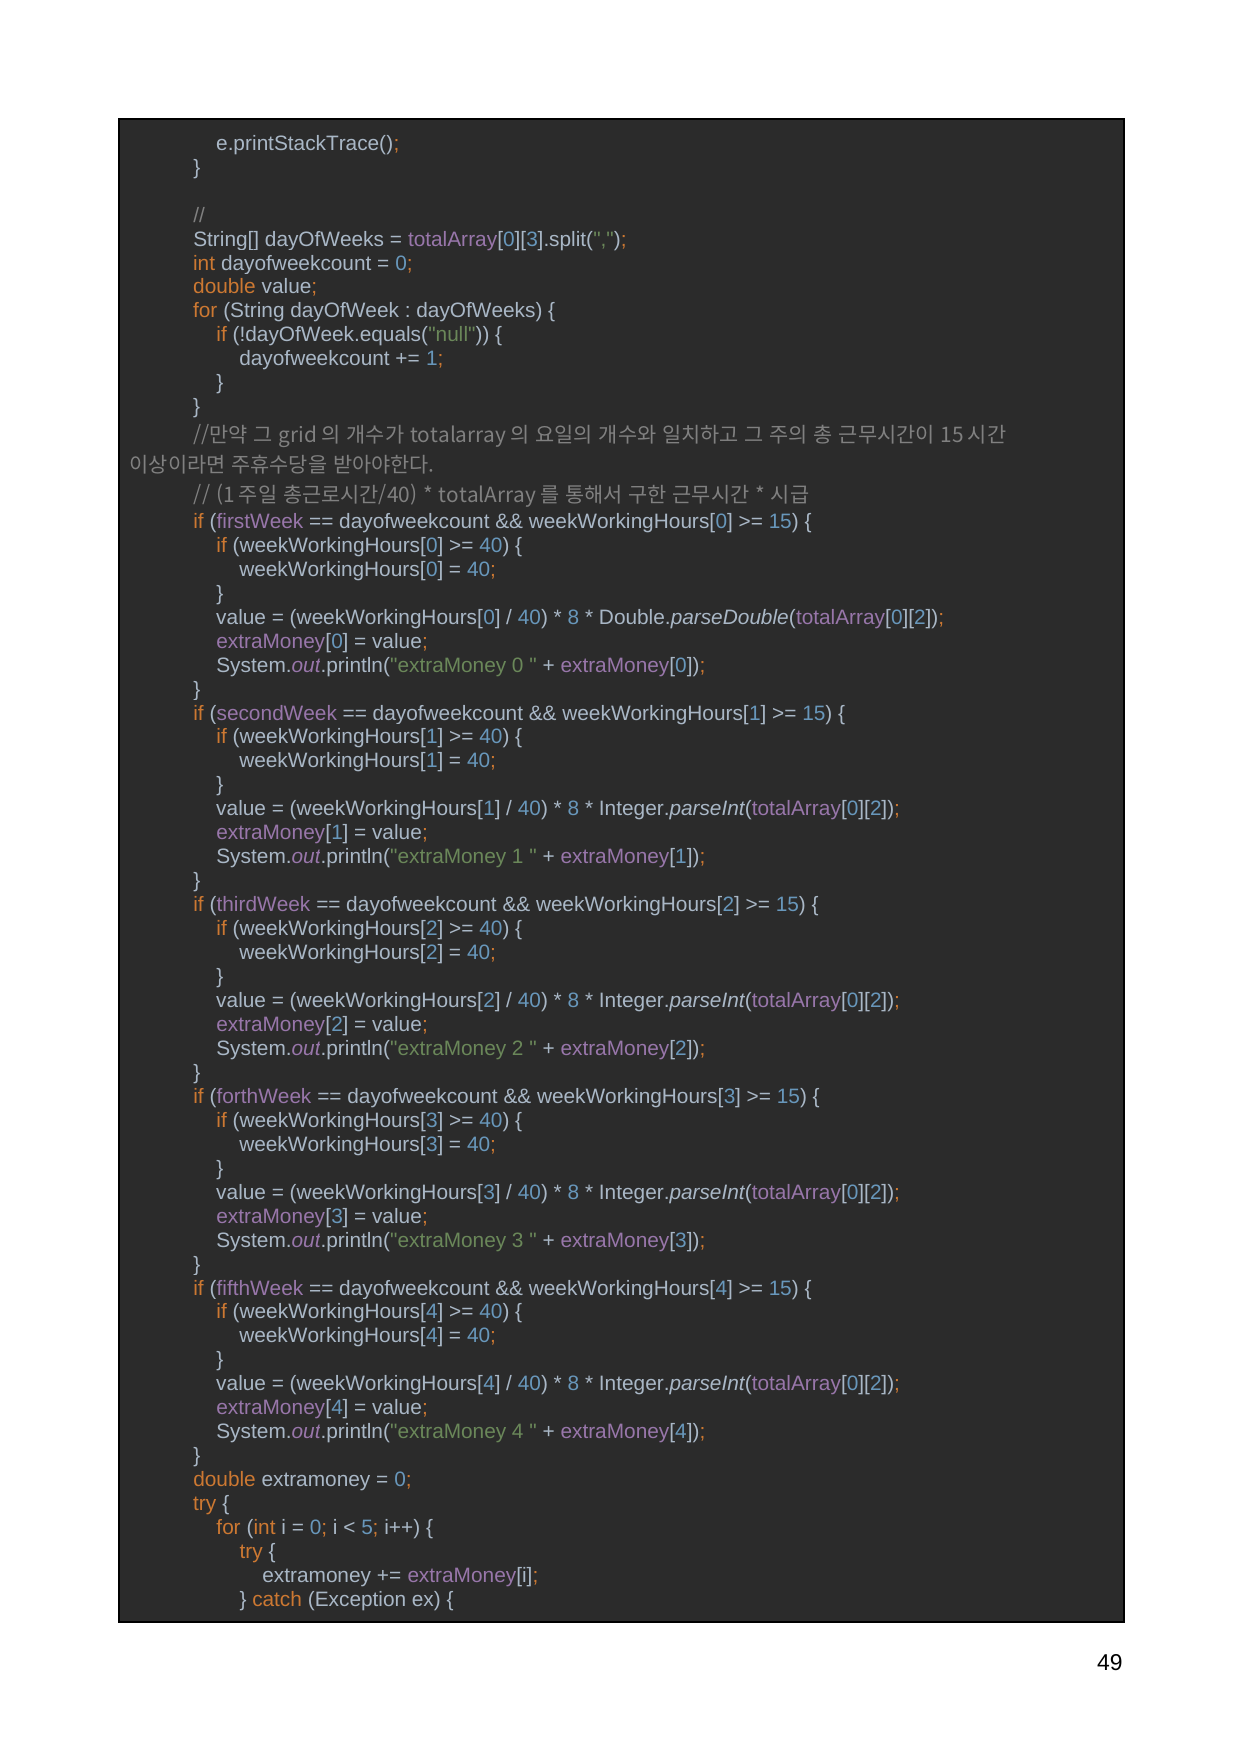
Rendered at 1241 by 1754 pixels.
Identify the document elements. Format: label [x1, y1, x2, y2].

table_header [120, 120, 1123, 1621]
